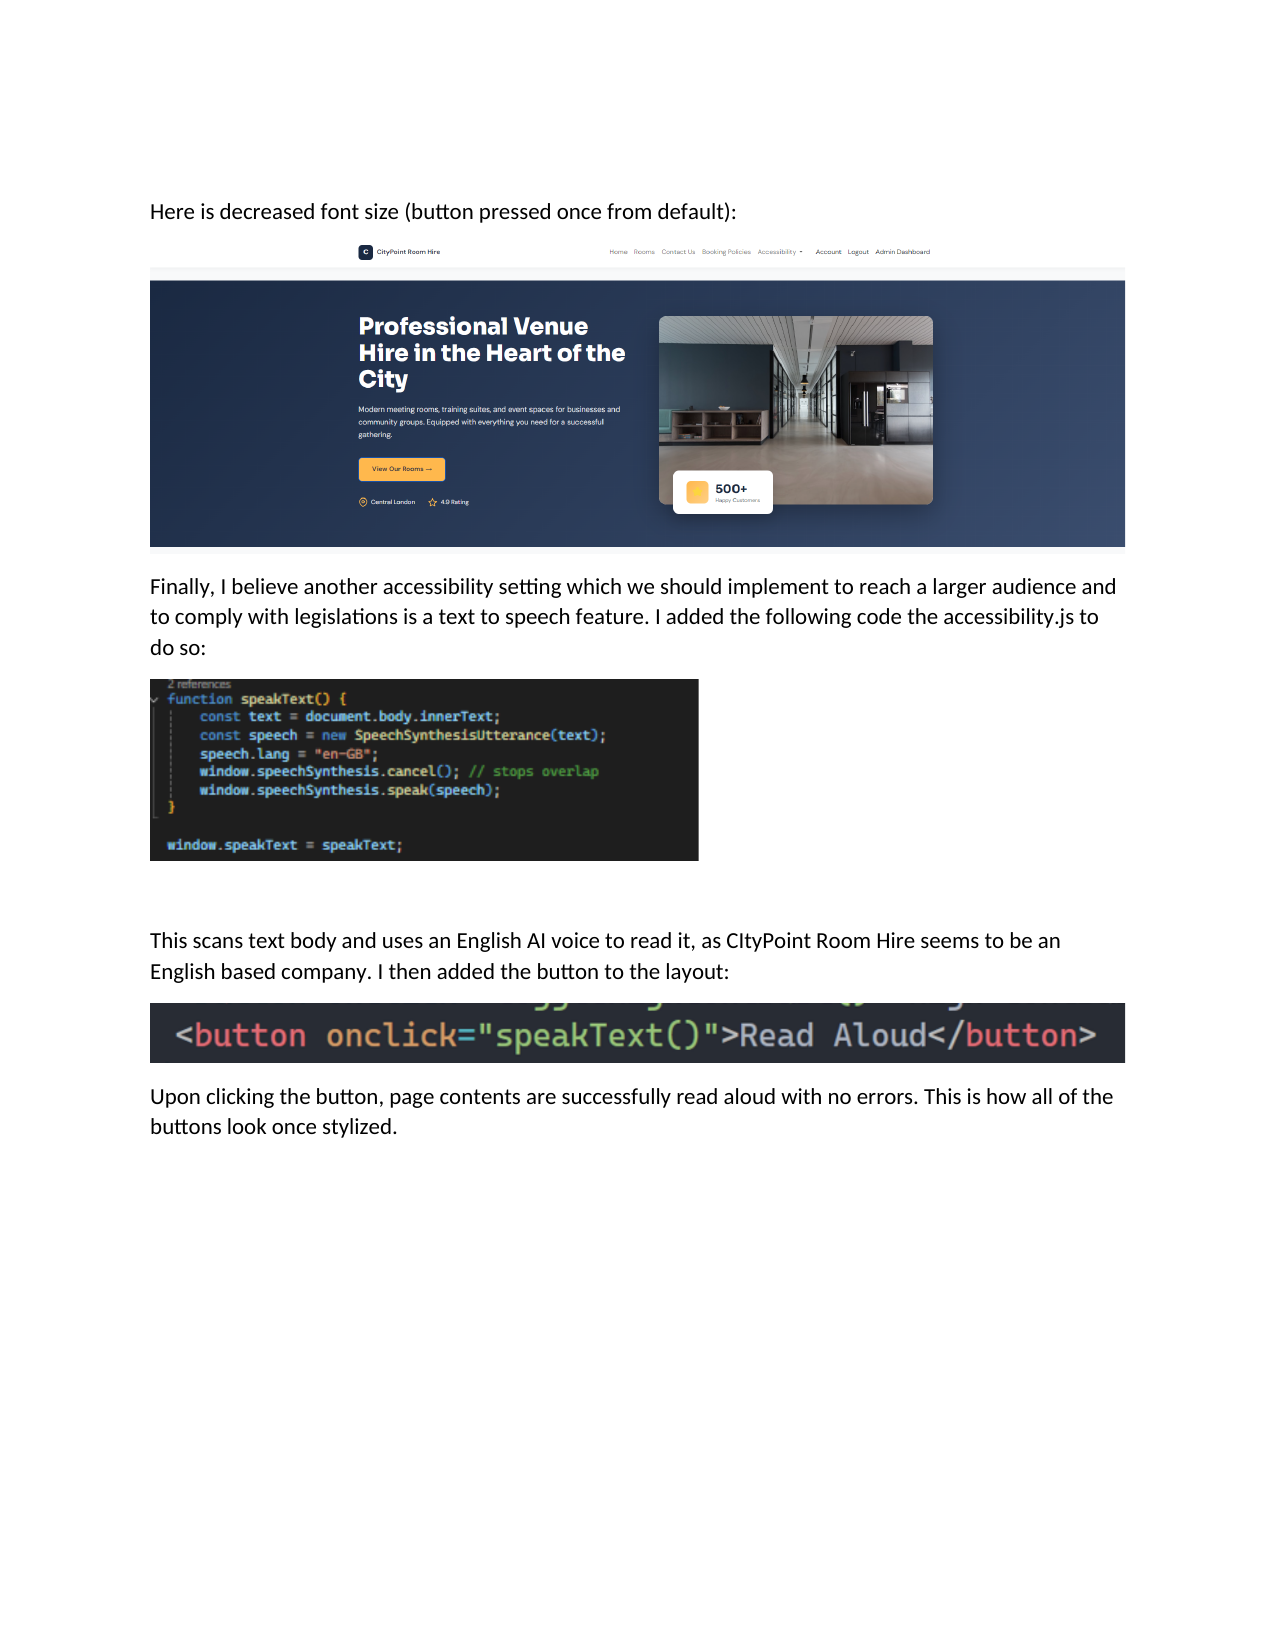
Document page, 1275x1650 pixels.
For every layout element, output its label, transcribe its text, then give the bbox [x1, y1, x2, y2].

picture [150, 1003, 1125, 1063]
picture [150, 243, 1125, 554]
text Here is decreased font size (button pressed once from default): [150, 197, 1125, 225]
text This scans text body and uses an English AI voice to read it, as CItyPoint Room Hire seems to be an English based company. I then added the button to the layout: [150, 927, 1125, 985]
text Finally, I believe another accessibility setting which we should implement to reach a larger audience and to comply with legislations is a text to speech feature. I added the following code the accessibility.js to do so: [150, 572, 1125, 661]
text Upon clicking the button, page contents are successfully read aloud with no errors. This is how all of the buttons look once stylized. [150, 1082, 1125, 1140]
picture [150, 679, 699, 861]
